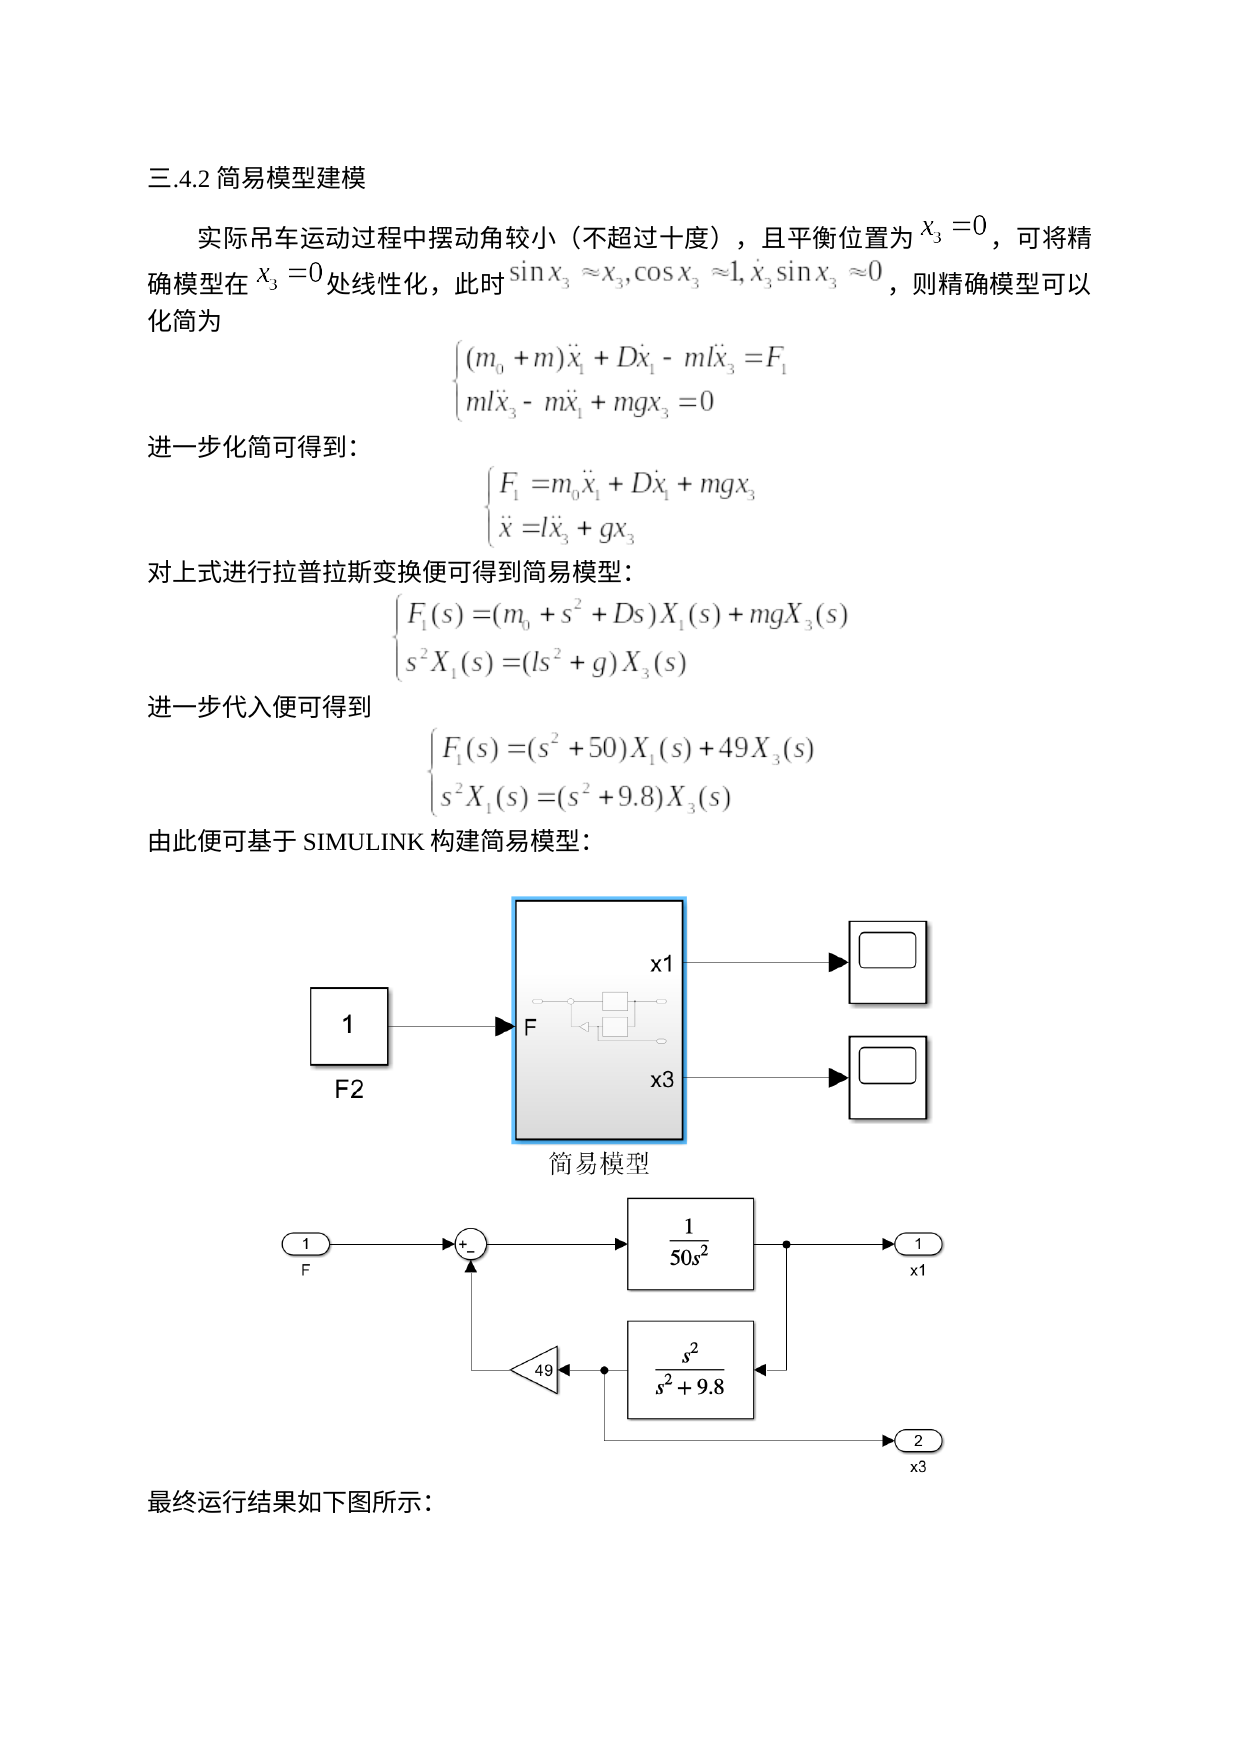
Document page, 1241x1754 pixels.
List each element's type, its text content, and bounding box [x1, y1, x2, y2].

text 进一步代入便可得到 [148, 687, 1092, 723]
text 由此便可基于SIMULINK构建简易模型： [148, 821, 1092, 857]
text 最终运行结果如下图所示： [148, 1483, 1092, 1519]
text 对上式进行拉普拉斯变换便可得到简易模型： [148, 553, 1092, 589]
subtitle 简易模型建模 [148, 159, 1092, 195]
text 实际吊车运动过程中摆动角较小（不超过十度），且平衡位置为，可将精确模型在处线性化，此时，则精确模型可以化简为 [148, 207, 1092, 337]
picture [265, 857, 975, 1483]
text 进一步化简可得到： [148, 427, 1092, 463]
